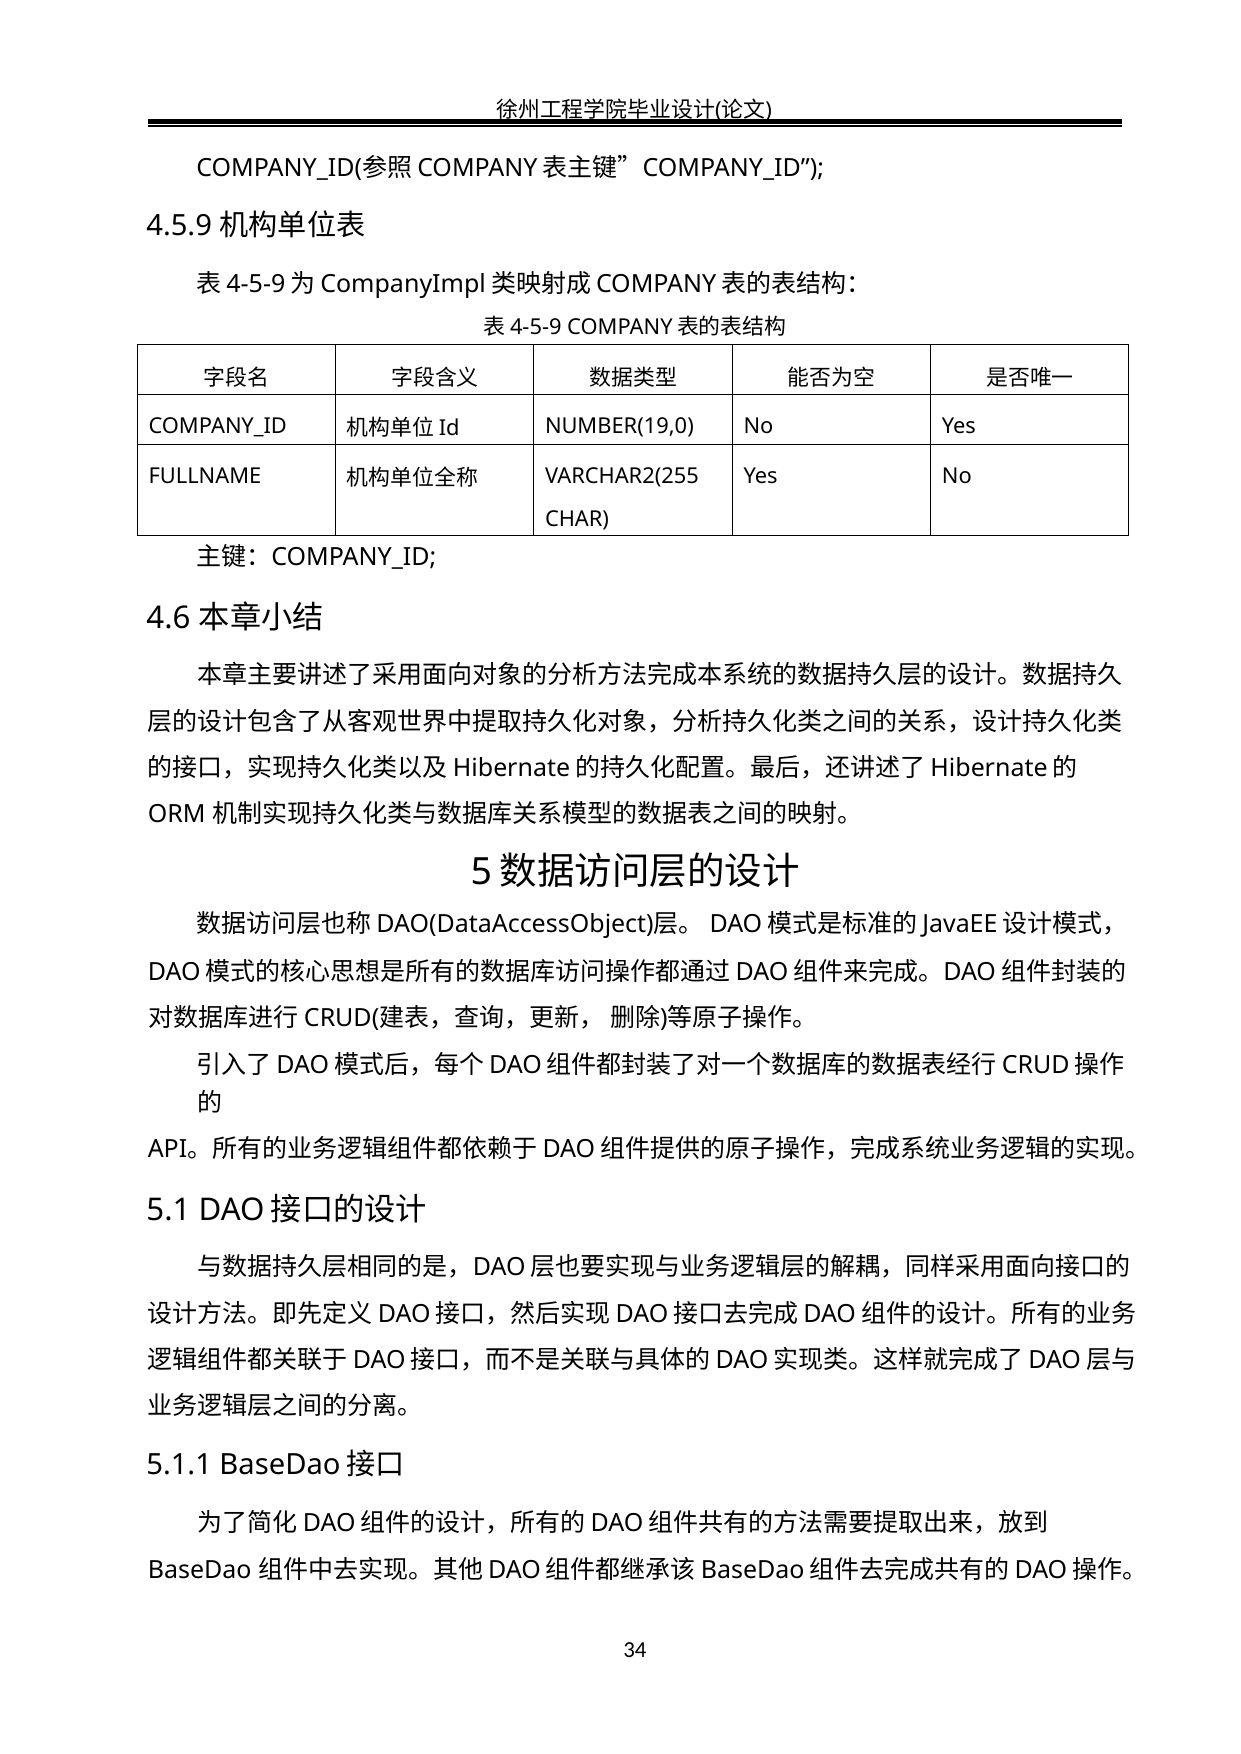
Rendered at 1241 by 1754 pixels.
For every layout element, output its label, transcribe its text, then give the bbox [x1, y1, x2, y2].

table_cell Yes [733, 445, 930, 535]
text 与数据持久层相同的是，DAO层也要实现与业务逻辑层的解耦，同样采用面向接口的设计方法。即先定义DAO接口，然后实现DAO接口去完成DAO组件的设计。所有的业务逻辑组件都关联于DAO接口，而不是关联与具体的DAO实现类。这样就完成了DAO层与业务逻辑层之间的分离。 [148, 1247, 1137, 1422]
table_cell No [733, 395, 930, 444]
text 数据访问层也称DAO(DataAccessObject)层。 DAO模式是标准的JavaEE设计模式， [196, 904, 1137, 940]
table_header 数据类型 [534, 345, 732, 394]
text COMPANY_ID(参照COMPANY表主键”COMPANY_ID”); [196, 148, 1137, 184]
table_header 能否为空 [733, 345, 930, 394]
table_cell 机构单位全称 [336, 445, 533, 535]
text 为了简化DAO组件的设计，所有的DAO组件共有的方法需要提取出来，放到BaseDao 组件中去实现。其他DAO组件都继承该BaseDao组件去完成共有的DAO操作。 [148, 1503, 1137, 1586]
table_cell FULLNAME [138, 445, 335, 535]
text DAO模式的核心思想是所有的数据库访问操作都通过DAO组件来完成。DAO组件封装的对数据库进行CRUD(建表，查询，更新， 删除)等原子操作。 [148, 952, 1137, 1034]
subtitle 4.5.9 机构单位表 [146, 202, 1141, 244]
table_header 字段名 [138, 345, 335, 394]
table_cell VARCHAR2(255 CHAR) [534, 445, 732, 535]
table_cell No [931, 445, 1128, 535]
table_header 字段含义 [336, 345, 533, 394]
table_cell NUMBER(19,0) [534, 395, 732, 444]
subtitle 5数据访问层的设计 [148, 841, 1122, 895]
table_cell Yes [931, 395, 1128, 444]
text 主键：COMPANY_ID; [196, 536, 1137, 573]
subtitle 5.1.1 BaseDao接口 [146, 1441, 1141, 1483]
table_header 是否唯一 [931, 345, 1128, 394]
table_cell COMPANY_ID [138, 395, 335, 444]
text 引入了DAO模式后，每个DAO组件都封装了对一个数据库的数据表经行CRUD操作的 [196, 1045, 1137, 1119]
subtitle 4.6 本章小结 [146, 592, 1141, 638]
text 表4-5-9为CompanyImpl类映射成COMPANY表的表结构： [196, 264, 1137, 300]
text 表4-5-9 COMPANY表的表结构 [172, 309, 1098, 341]
subtitle 5.1 DAO接口的设计 [146, 1184, 1141, 1229]
table_cell 机构单位Id [336, 395, 533, 444]
text 本章主要讲述了采用面向对象的分析方法完成本系统的数据持久层的设计。数据持久层的设计包含了从客观世界中提取持久化对象，分析持久化类之间的关系，设计持久化类的接口，实现持久化类以及Hibernate的持久化配置。最后，还讲述了Hibernate的ORM 机制实现持久化类与数据库关系模型的数据表之间的映射。 [148, 655, 1137, 830]
text API。所有的业务逻辑组件都依赖于DAO组件提供的原子操作，完成系统业务逻辑的实现。 [148, 1128, 1137, 1164]
